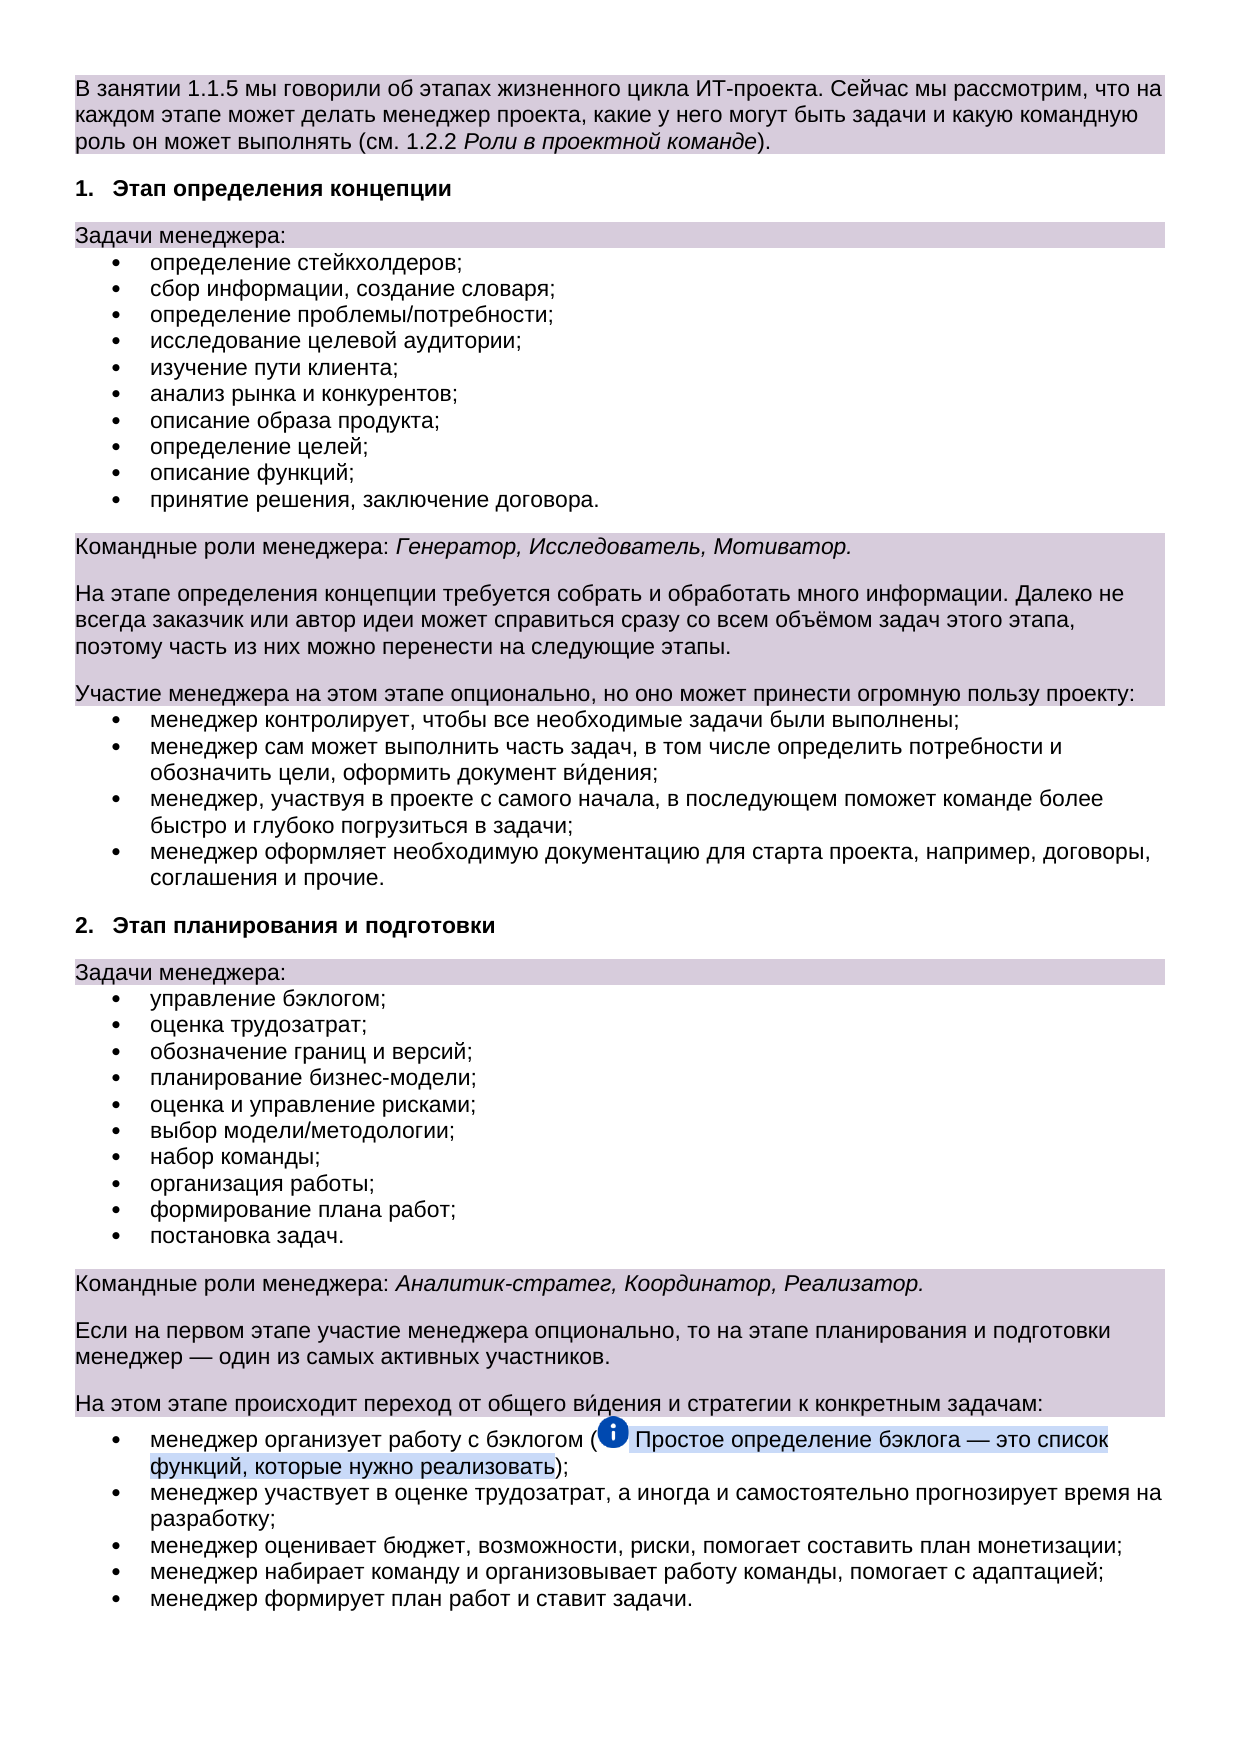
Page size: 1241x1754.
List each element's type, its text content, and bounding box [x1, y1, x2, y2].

text Задачи менеджера: [75, 222, 1165, 248]
list управление бэклогом; [112, 985, 1165, 1011]
list выбор модели/методологии; [112, 1117, 1165, 1143]
text Задачи менеджера: [75, 959, 1165, 985]
list менеджер набирает команду и организовывает работу команды, помогает с адаптацией; [112, 1558, 1165, 1584]
list принятие решения, заключение договора. [112, 486, 1165, 512]
list формирование плана работ; [112, 1196, 1165, 1222]
list определение целей; [112, 433, 1165, 459]
list обозначение границ и версий; [112, 1038, 1165, 1064]
list организация работы; [112, 1169, 1165, 1196]
list определение проблемы/потребности; [112, 301, 1165, 327]
list сбор информации, создание словаря; [112, 275, 1165, 301]
list менеджер организует работу с бэклогом ( Простое определение бэклога — это список функций, которые нужно реализовать); [112, 1417, 1165, 1479]
list планирование бизнес-модели; [112, 1064, 1165, 1091]
list оценка и управление рисками; [112, 1091, 1165, 1117]
list менеджер формирует план работ и ставит задачи. [112, 1584, 1165, 1611]
list описание функций; [112, 459, 1165, 486]
list определение стейкхолдеров; [112, 248, 1165, 275]
list анализ рынка и конкурентов; [112, 380, 1165, 407]
list менеджер оформляет необходимую документацию для старта проекта, например, договоры, соглашения и прочие. [112, 838, 1165, 891]
text Участие менеджера на этом этапе опционально, но оно может принести огромную пользу проекту: [75, 680, 1165, 706]
text На этапе определения концепции требуется собрать и обработать много информации. Далеко не всегда заказчик или автор идеи может справиться сразу со всем объёмом задач этого этапа, поэтому часть из них можно перенести на следующие этапы. [75, 580, 1165, 659]
list менеджер оценивает бюджет, возможности, риски, помогает составить план монетизации; [112, 1532, 1165, 1558]
picture [597, 1416, 629, 1448]
list изучение пути клиента; [112, 354, 1165, 380]
list исследование целевой аудитории; [112, 327, 1165, 354]
list менеджер, участвуя в проекте с самого начала, в последующем поможет команде более быстро и глубоко погрузиться в задачи; [112, 785, 1165, 838]
list Этап определения концепции [75, 175, 1165, 201]
text Командные роли менеджера: Аналитик-стратег, Координатор, Реализатор. [75, 1269, 1165, 1296]
list описание образа продукта; [112, 407, 1165, 433]
text В занятии 1.1.5 мы говорили об этапах жизненного цикла ИТ-проекта. Сейчас мы рассмотрим, что на каждом этапе может делать менеджер проекта, какие у него могут быть задачи и какую командную роль он может выполнять (см. 1.2.2 Роли в проектной команде). [75, 75, 1165, 154]
list оценка трудозатрат; [112, 1011, 1165, 1038]
text На этом этапе происходит переход от общего ви́дения и стратегии к конкретным задачам: [75, 1390, 1165, 1417]
list постановка задач. [112, 1222, 1165, 1249]
list менеджер сам может выполнить часть задач, в том числе определить потребности и обозначить цели, оформить документ ви́дения; [112, 733, 1165, 785]
list менеджер контролирует, чтобы все необходимые задачи были выполнены; [112, 706, 1165, 733]
list Этап планирования и подготовки [75, 912, 1165, 938]
text Командные роли менеджера: Генератор, Исследователь, Мотиватор. [75, 533, 1165, 559]
text Если на первом этапе участие менеджера опционально, то на этапе планирования и подготовки менеджер — один из самых активных участников. [75, 1317, 1165, 1369]
list менеджер участвует в оценке трудозатрат, а иногда и самостоятельно прогнозирует время на разработку; [112, 1479, 1165, 1532]
list набор команды; [112, 1143, 1165, 1169]
